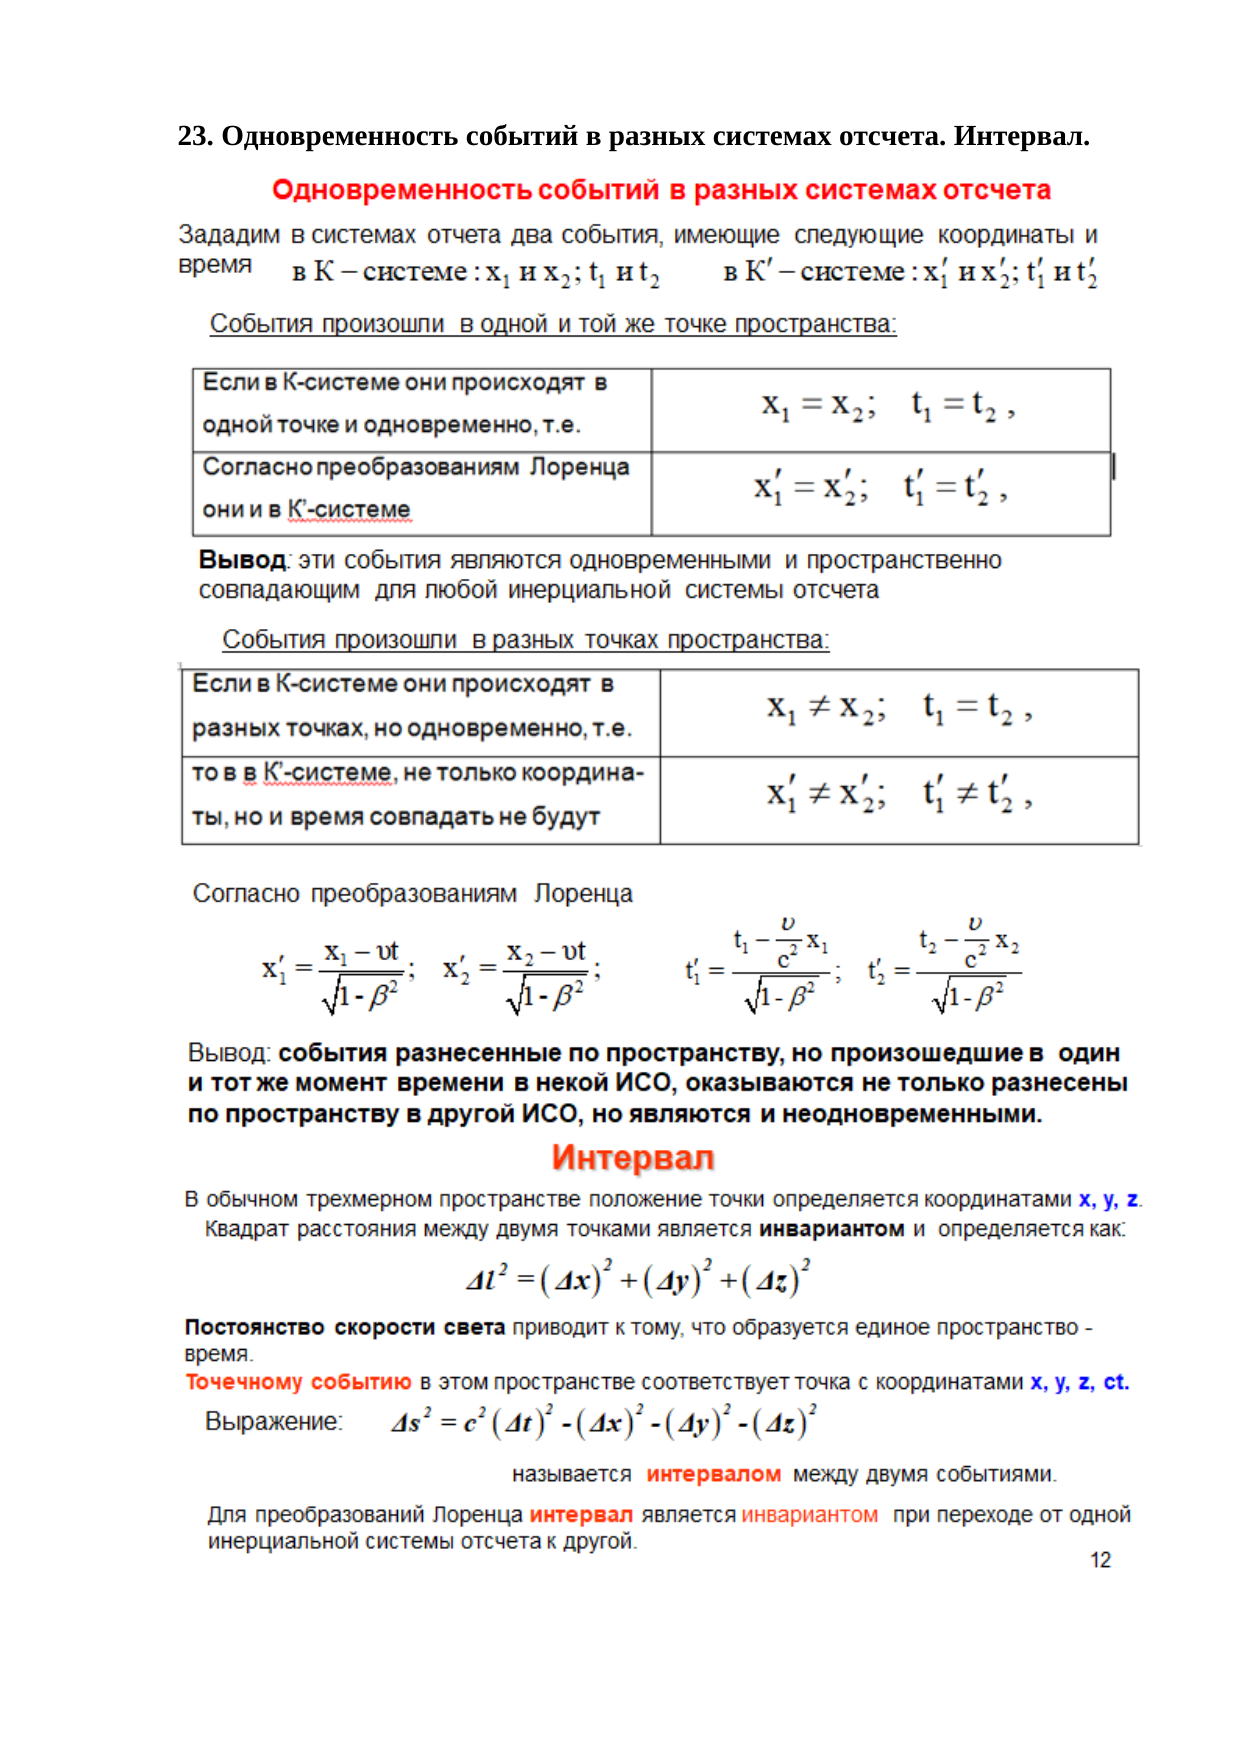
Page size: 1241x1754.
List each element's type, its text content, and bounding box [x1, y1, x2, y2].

picture [177, 176, 1143, 847]
picture [177, 872, 1152, 1577]
text 23. Одновременность событий в разных системах отсчета. Интервал. [177, 118, 1152, 152]
